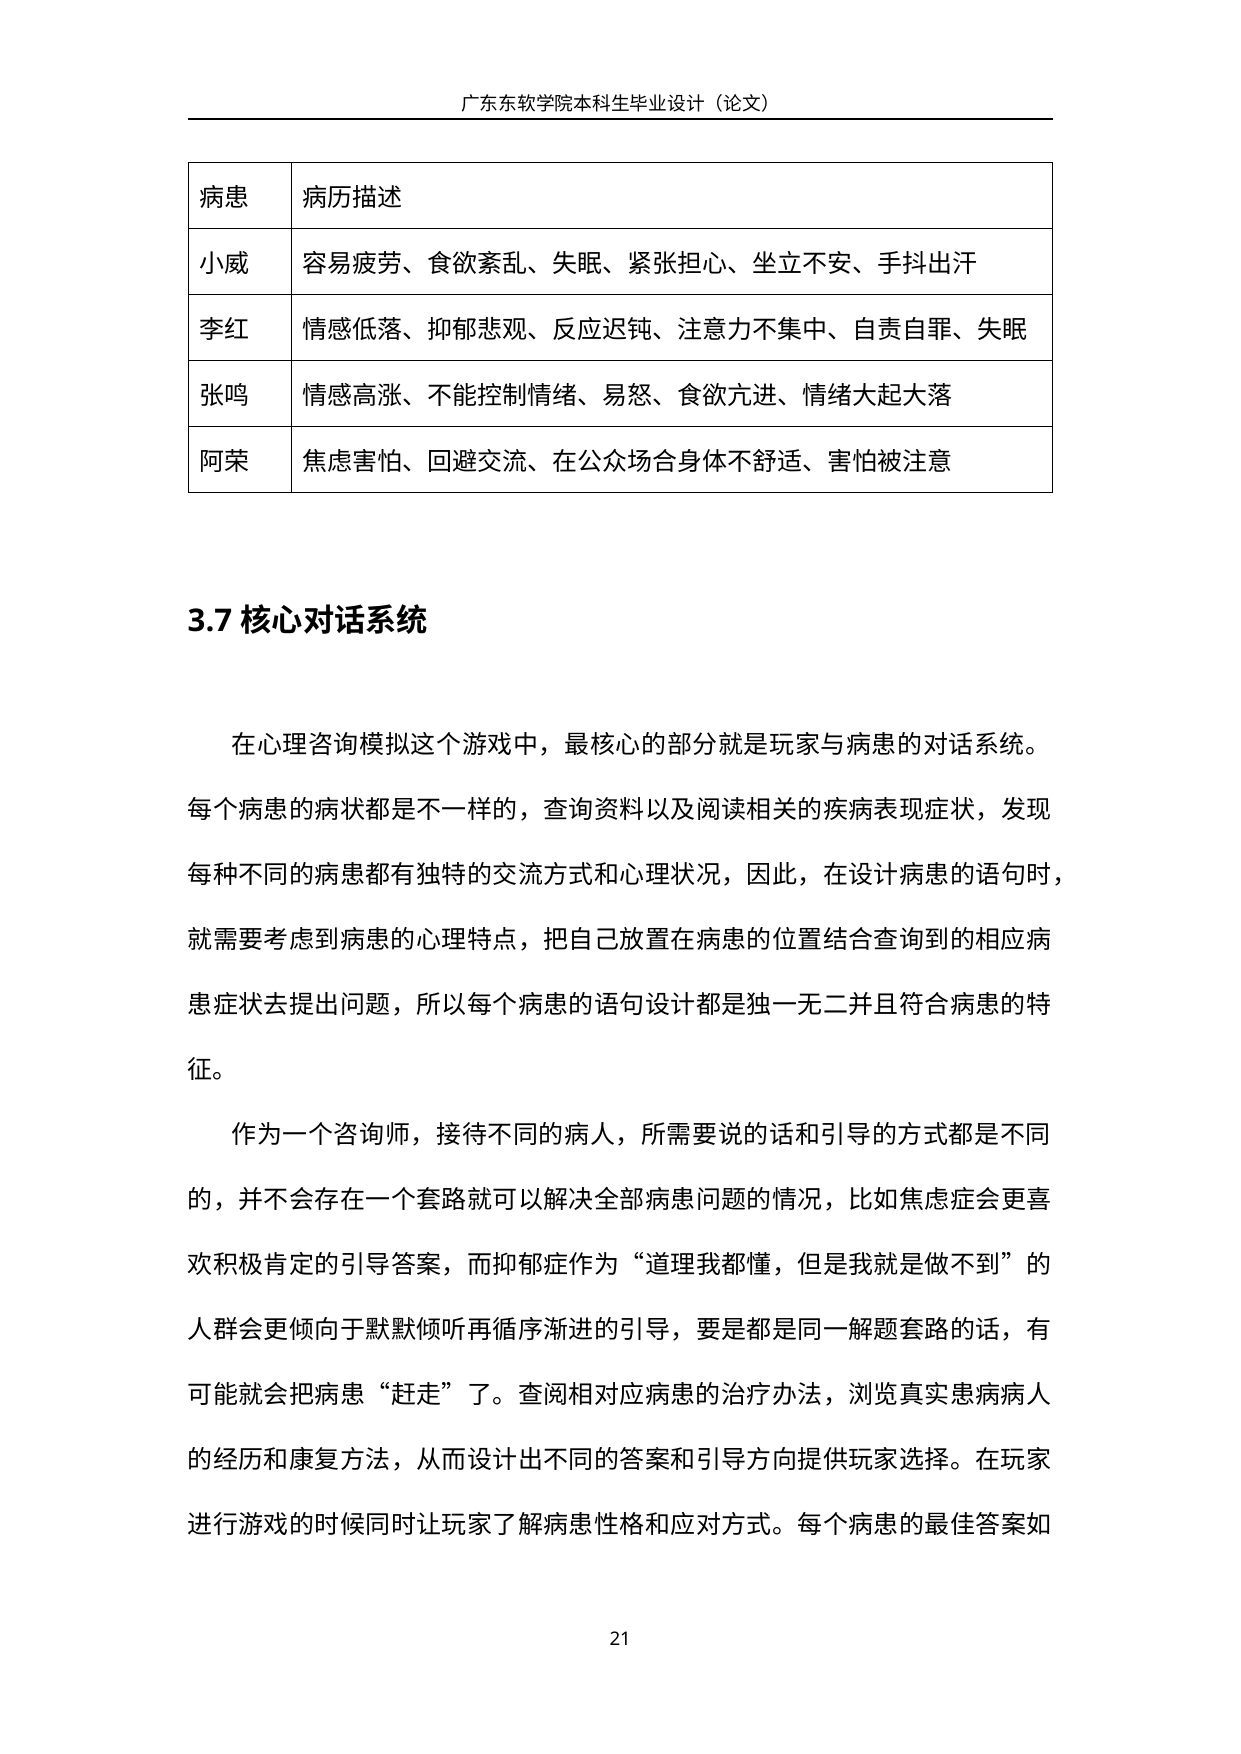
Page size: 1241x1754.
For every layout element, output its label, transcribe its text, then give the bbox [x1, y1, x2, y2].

table_cell 容易疲劳、食欲紊乱、失眠、紧张担心、坐立不安、手抖出汗 [292, 229, 1052, 294]
table_cell 情感高涨、不能控制情绪、易怒、食欲亢进、情绪大起大落 [292, 361, 1052, 426]
text 在心理咨询模拟这个游戏中，最核心的部分就是玩家与病患的对话系统。每个病患的病状都是不一样的，查询资料以及阅读相关的疾病表现症状，发现每种不同的病患都有独特的交流方式和心理状况，因此，在设计病患的语句时，就需要考虑到病患的心理特点，把自己放置在病患的位置结合查询到的相应病患症状去提出问题，所以每个病患的语句设计都是独一无二并且符合病患的特征。 [187, 711, 1053, 1101]
table_cell 李红 [189, 295, 291, 360]
table_cell 阿荣 [189, 427, 291, 492]
table_cell 情感低落、抑郁悲观、反应迟钝、注意力不集中、自责自罪、失眠 [292, 295, 1052, 360]
table_header 病历描述 [292, 163, 1052, 228]
table_cell 张鸣 [189, 361, 291, 426]
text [187, 1101, 1053, 1556]
subtitle 3.7 核心对话系统 [187, 585, 1053, 650]
table_cell 焦虑害怕、回避交流、在公众场合身体不舒适、害怕被注意 [292, 427, 1052, 492]
table_cell 小威 [189, 229, 291, 294]
table_header 病患 [189, 163, 291, 228]
